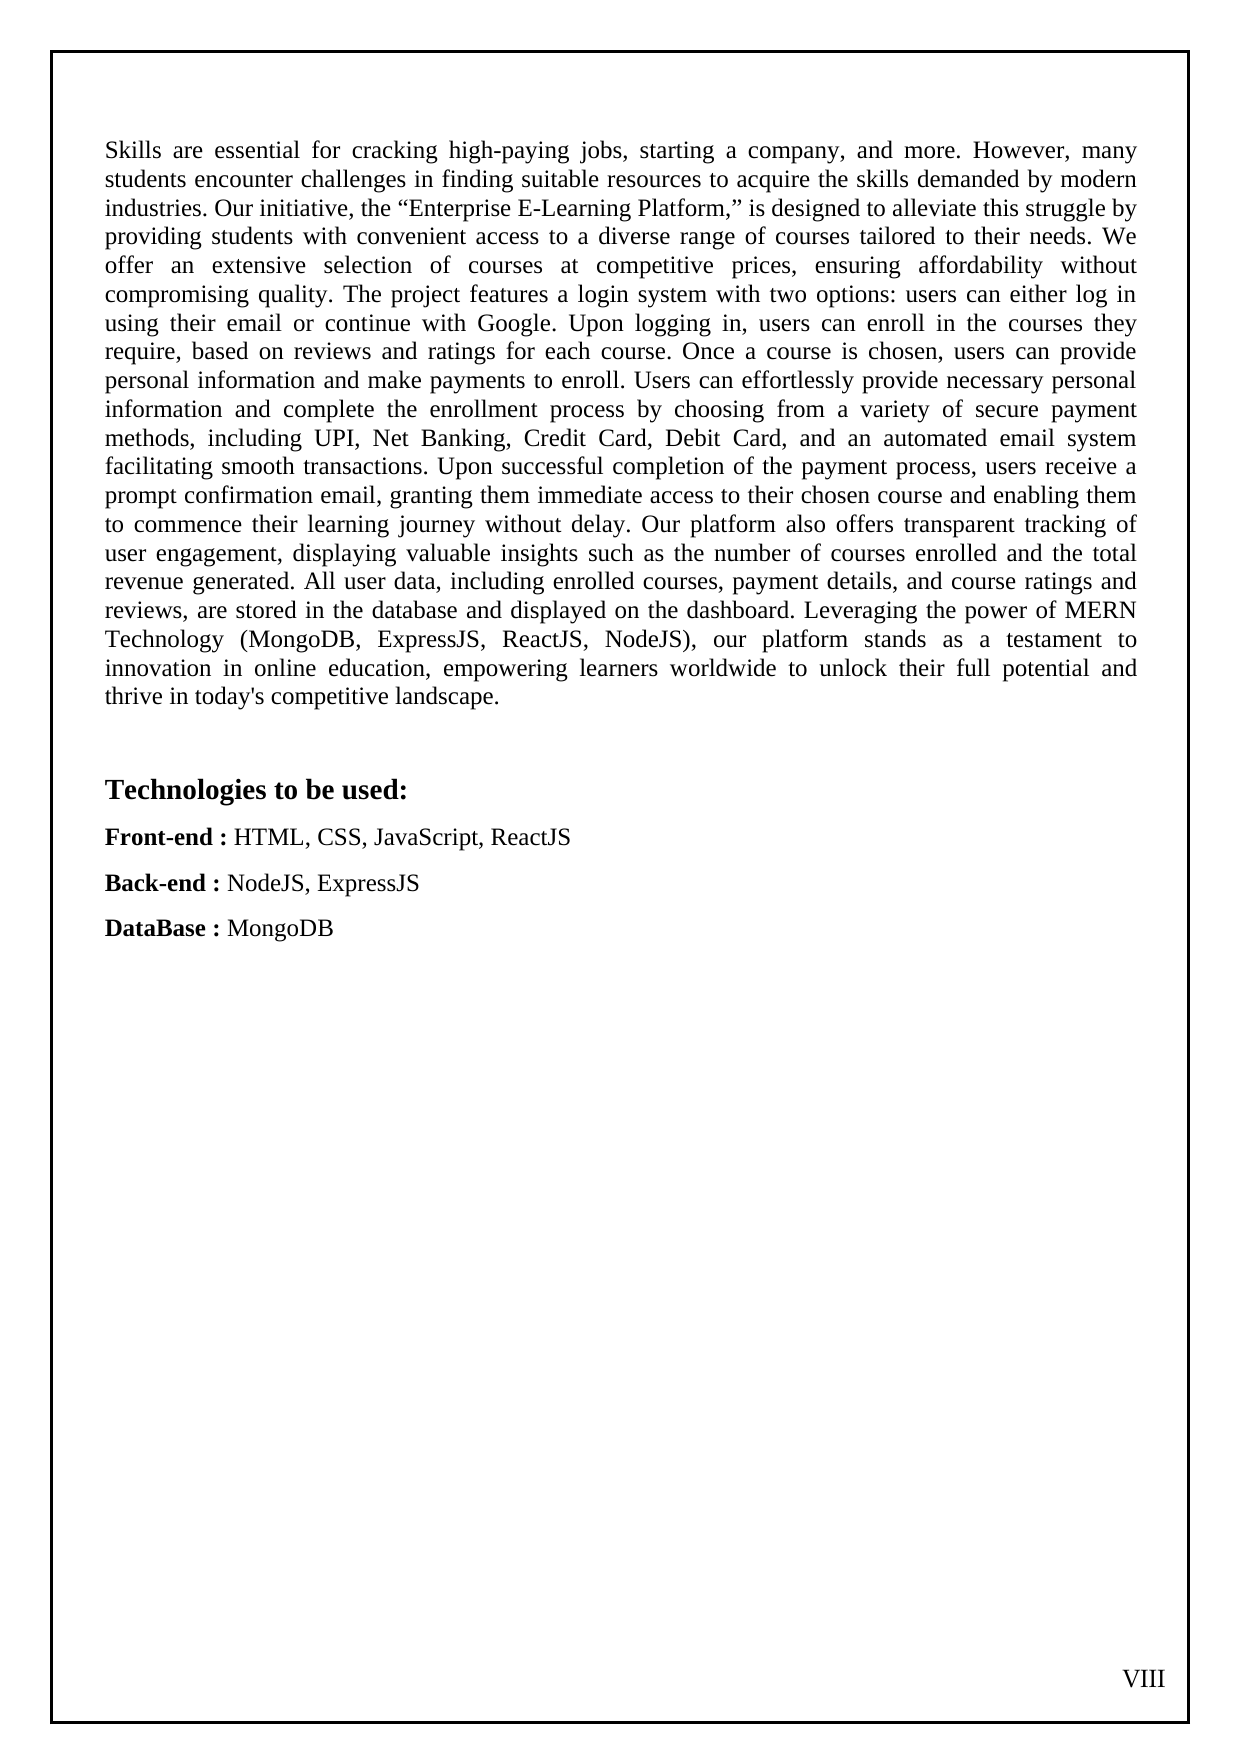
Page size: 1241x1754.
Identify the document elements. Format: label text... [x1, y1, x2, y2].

text DataBase : MongoDB [104, 913, 1138, 942]
text Back-end : NodeJS, ExpressJS [104, 868, 1138, 897]
text Skills are essential for cracking high-paying jobs, starting a company, and more. However, many students encounter challenges in finding suitable resources to acquire the skills demanded by modern industries. Our initiative, the “Enterprise E-Learning Platform,” is designed to alleviate this struggle by providing students with convenient access to a diverse range of courses tailored to their needs. We offer an extensive selection of courses at competitive prices, ensuring affordability without compromising quality. The project features a login system with two options: users can either log in using their email or continue with Google. Upon logging in, users can enroll in the courses they require, based on reviews and ratings for each course. Once a course is chosen, users can provide personal information and make payments to enroll. Users can effortlessly provide necessary personal information and complete the enrollment process by choosing from a variety of secure payment methods, including UPI, Net Banking, Credit Card, Debit Card, and an automated email system facilitating smooth transactions. Upon successful completion of the payment process, users receive a prompt confirmation email, granting them immediate access to their chosen course and enabling them to commence their learning journey without delay. Our platform also offers transparent tracking of user engagement, displaying valuable insights such as the number of courses enrolled and the total revenue generated. All user data, including enrolled courses, payment details, and course ratings and reviews, are stored in the database and displayed on the dashboard. Leveraging the power of MERN Technology (MongoDB, ExpressJS, ReactJS, NodeJS), our platform stands as a testament to innovation in online education, empowering learners worldwide to unlock their full potential and thrive in today's competitive landscape. [104, 135, 1138, 710]
text Technologies to be used: [104, 772, 1138, 806]
text Front-end : HTML, CSS, JavaScript, ReactJS [104, 822, 1138, 851]
